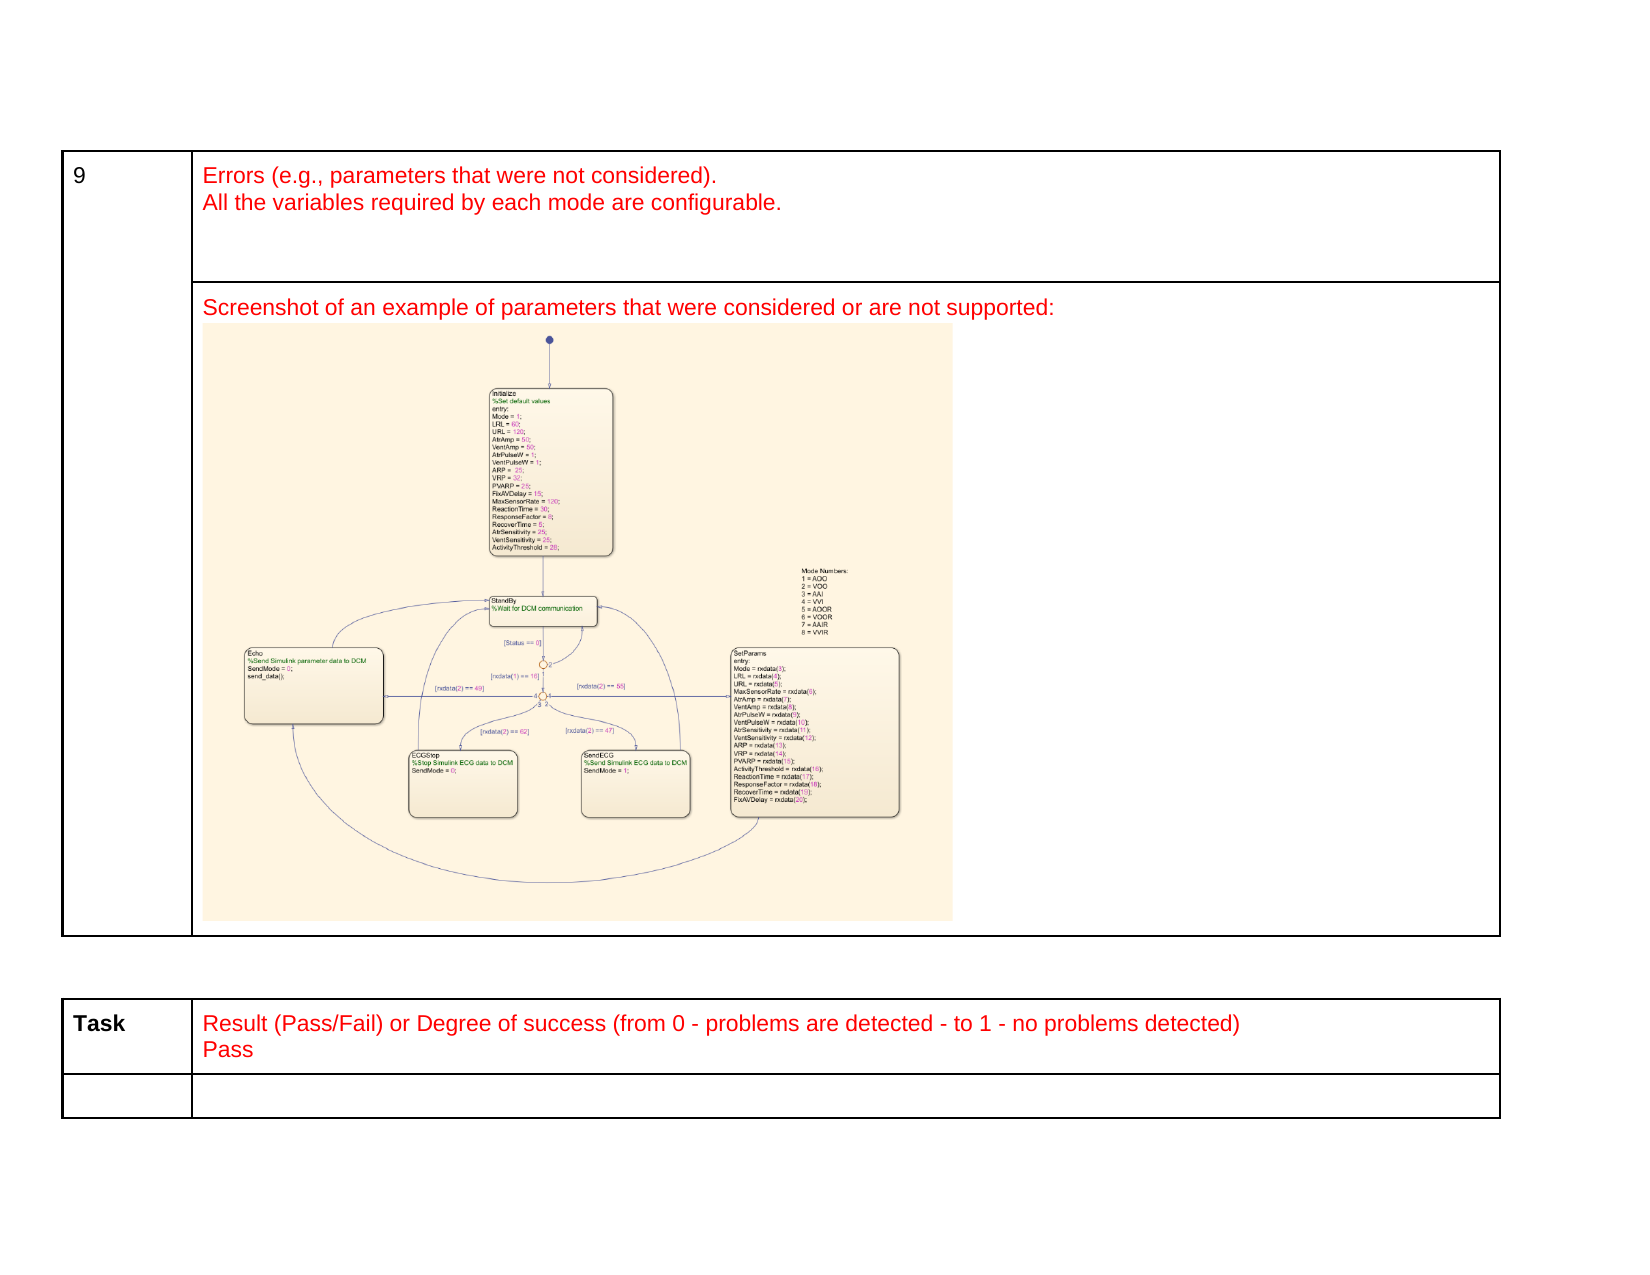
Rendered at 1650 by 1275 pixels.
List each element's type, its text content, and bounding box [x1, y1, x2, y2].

table_cell Errors (e.g., parameters that were not considered). All the variables required by each mode are configurable. [193, 152, 1499, 281]
table_header Task [64, 1000, 191, 1073]
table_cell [193, 1075, 1499, 1117]
table_cell 10 [64, 1075, 191, 1117]
table_cell 9 [64, 152, 191, 935]
table_cell Screenshot of an example of parameters that were considered or are not supported: [193, 283, 1499, 935]
picture [202, 323, 953, 921]
table_header Result (Pass/Fail) or Degree of success (from 0 - problems are detected - to 1 - no problems detected) Pass [193, 1000, 1499, 1073]
